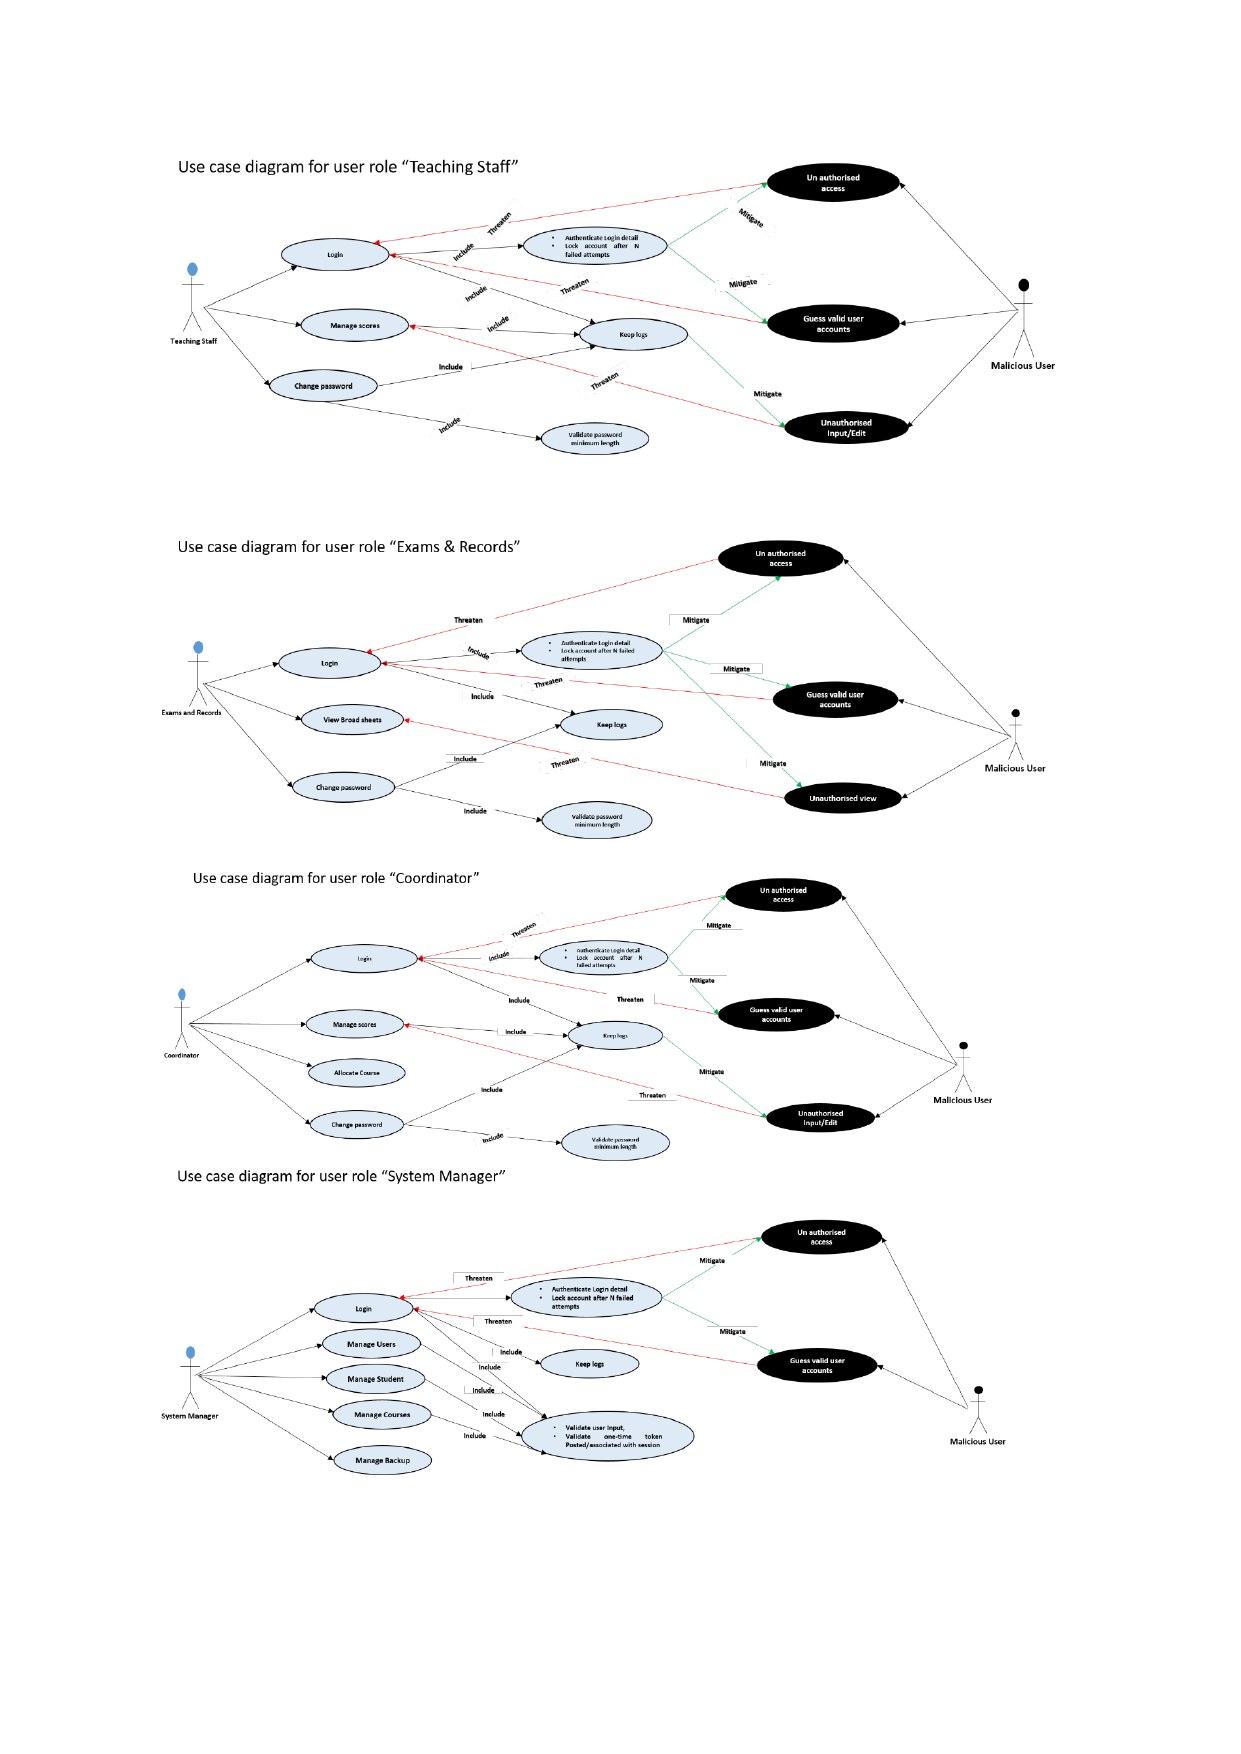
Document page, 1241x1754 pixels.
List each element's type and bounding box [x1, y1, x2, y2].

picture [150, 150, 1089, 455]
picture [150, 530, 1060, 839]
picture [150, 863, 1032, 1475]
